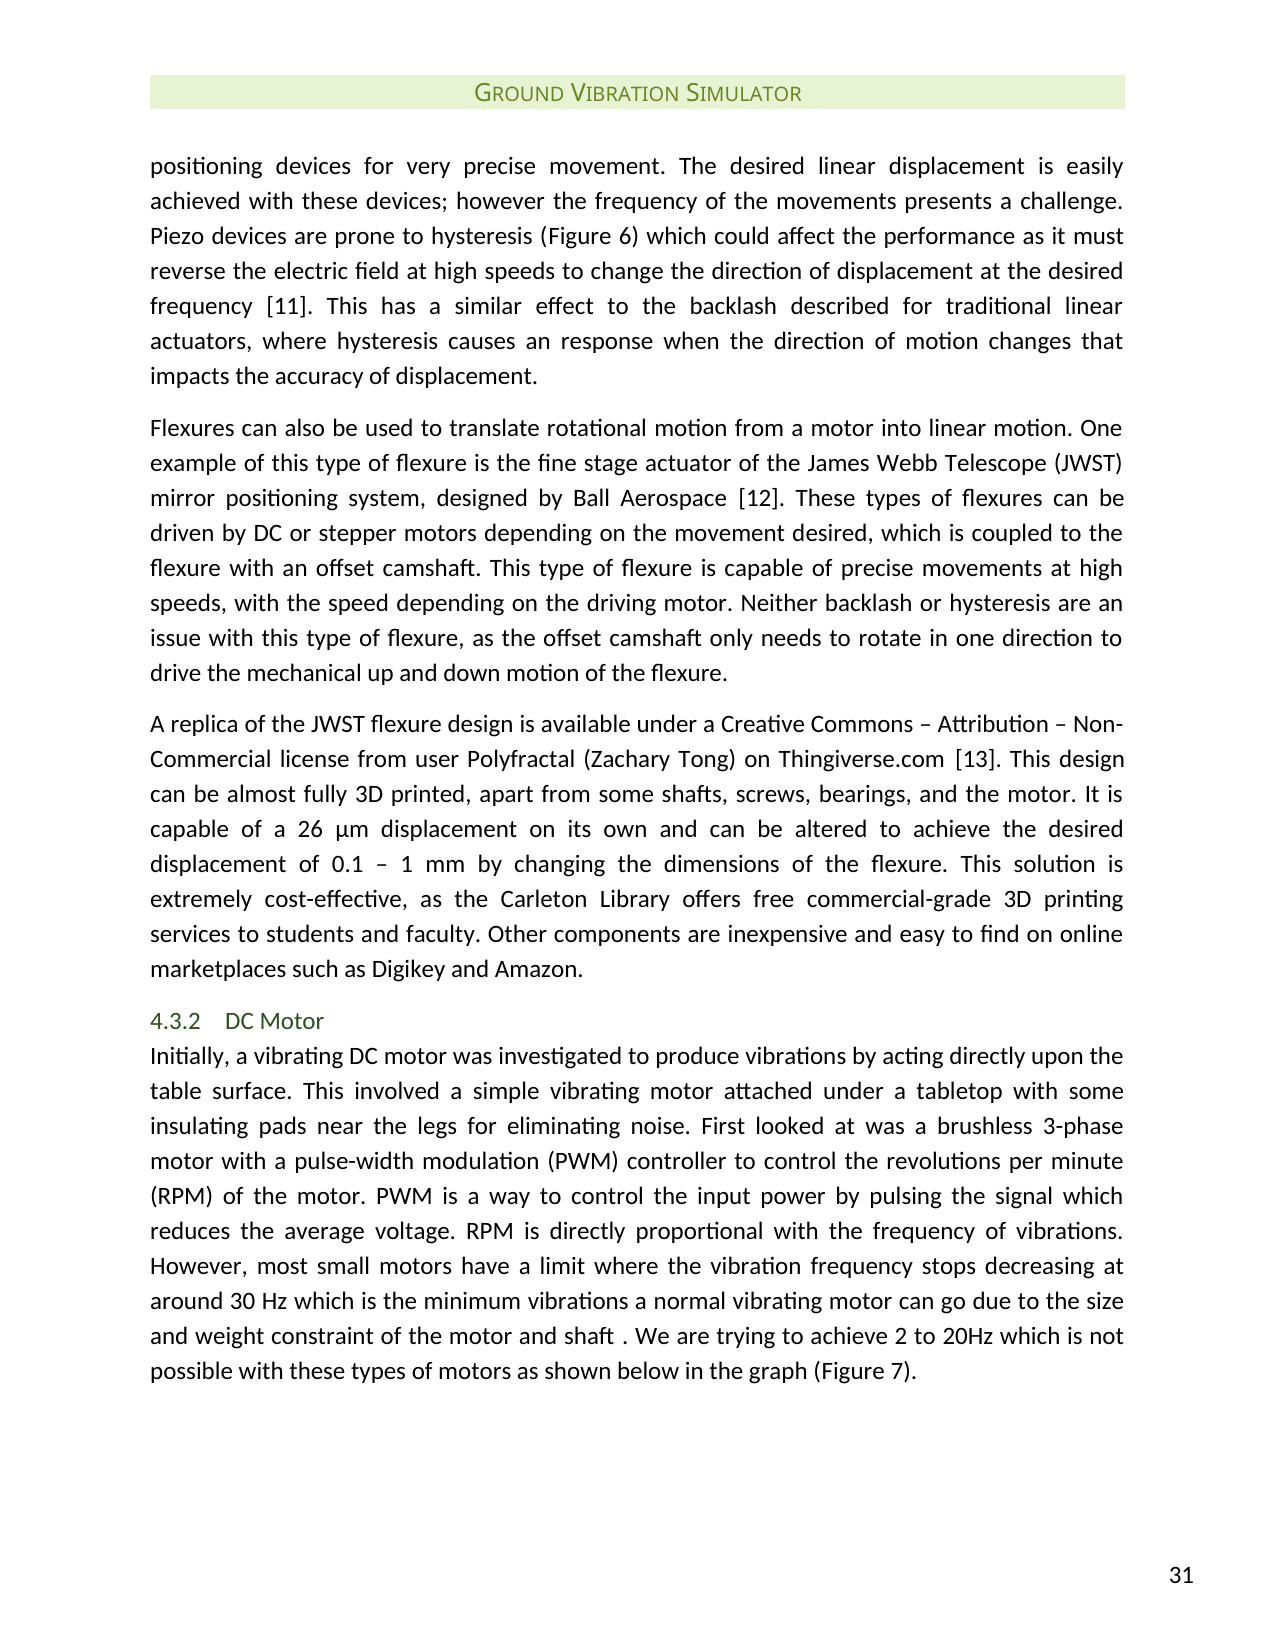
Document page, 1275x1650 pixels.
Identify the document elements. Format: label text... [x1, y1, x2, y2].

text Initially, a vibrating DC motor was investigated to produce vibrations by acting directly upon the table surface. This involved a simple vibrating motor attached under a tabletop with some insulating pads near the legs for eliminating noise. First looked at was a brushless 3-phase motor with a pulse-width modulation (PWM) controller to control the revolutions per minute (RPM) of the motor. PWM is a way to control the input power by pulsing the signal which reduces the average voltage. RPM is directly proportional with the frequency of vibrations. However, most small motors have a limit where the vibration frequency stops decreasing at around 30 Hz which is the minimum vibrations a normal vibrating motor can go due to the size and weight constraint of the motor and shaft . We are trying to achieve 2 to 20Hz which is not possible with these types of motors as shown below in the graph (Figure 7). [150, 1040, 1125, 1386]
subtitle DC Motor [150, 1005, 1125, 1036]
text Flexures can also be used to translate rotational motion from a motor into linear motion. One example of this type of flexure is the fine stage actuator of the James Webb Telescope (JWST) mirror positioning system, designed by Ball Aerospace . These types of flexures can be driven by DC or stepper motors depending on the movement desired, which is coupled to the flexure with an offset camshaft. This type of flexure is capable of precise movements at high speeds, with the speed depending on the driving motor. Neither backlash or hysteresis are an issue with this type of flexure, as the offset camshaft only needs to rotate in one direction to drive the mechanical up and down motion of the flexure. [150, 412, 1125, 687]
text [150, 150, 1125, 391]
text A replica of the JWST flexure design is available under a Creative Commons – Attribution – Non-Commercial license from user Polyfractal (Zachary Tong) on Thingiverse.com . This design can be almost fully 3D printed, apart from some shafts, screws, bearings, and the motor. It is capable of a 26 μm displacement on its own and can be altered to achieve the desired displacement of 0.1 – 1 mm by changing the dimensions of the flexure. This solution is extremely cost-effective, as the Carleton Library offers free commercial-grade 3D printing services to students and faculty. Other components are inexpensive and easy to find on online marketplaces such as Digikey and Amazon. [150, 708, 1125, 984]
